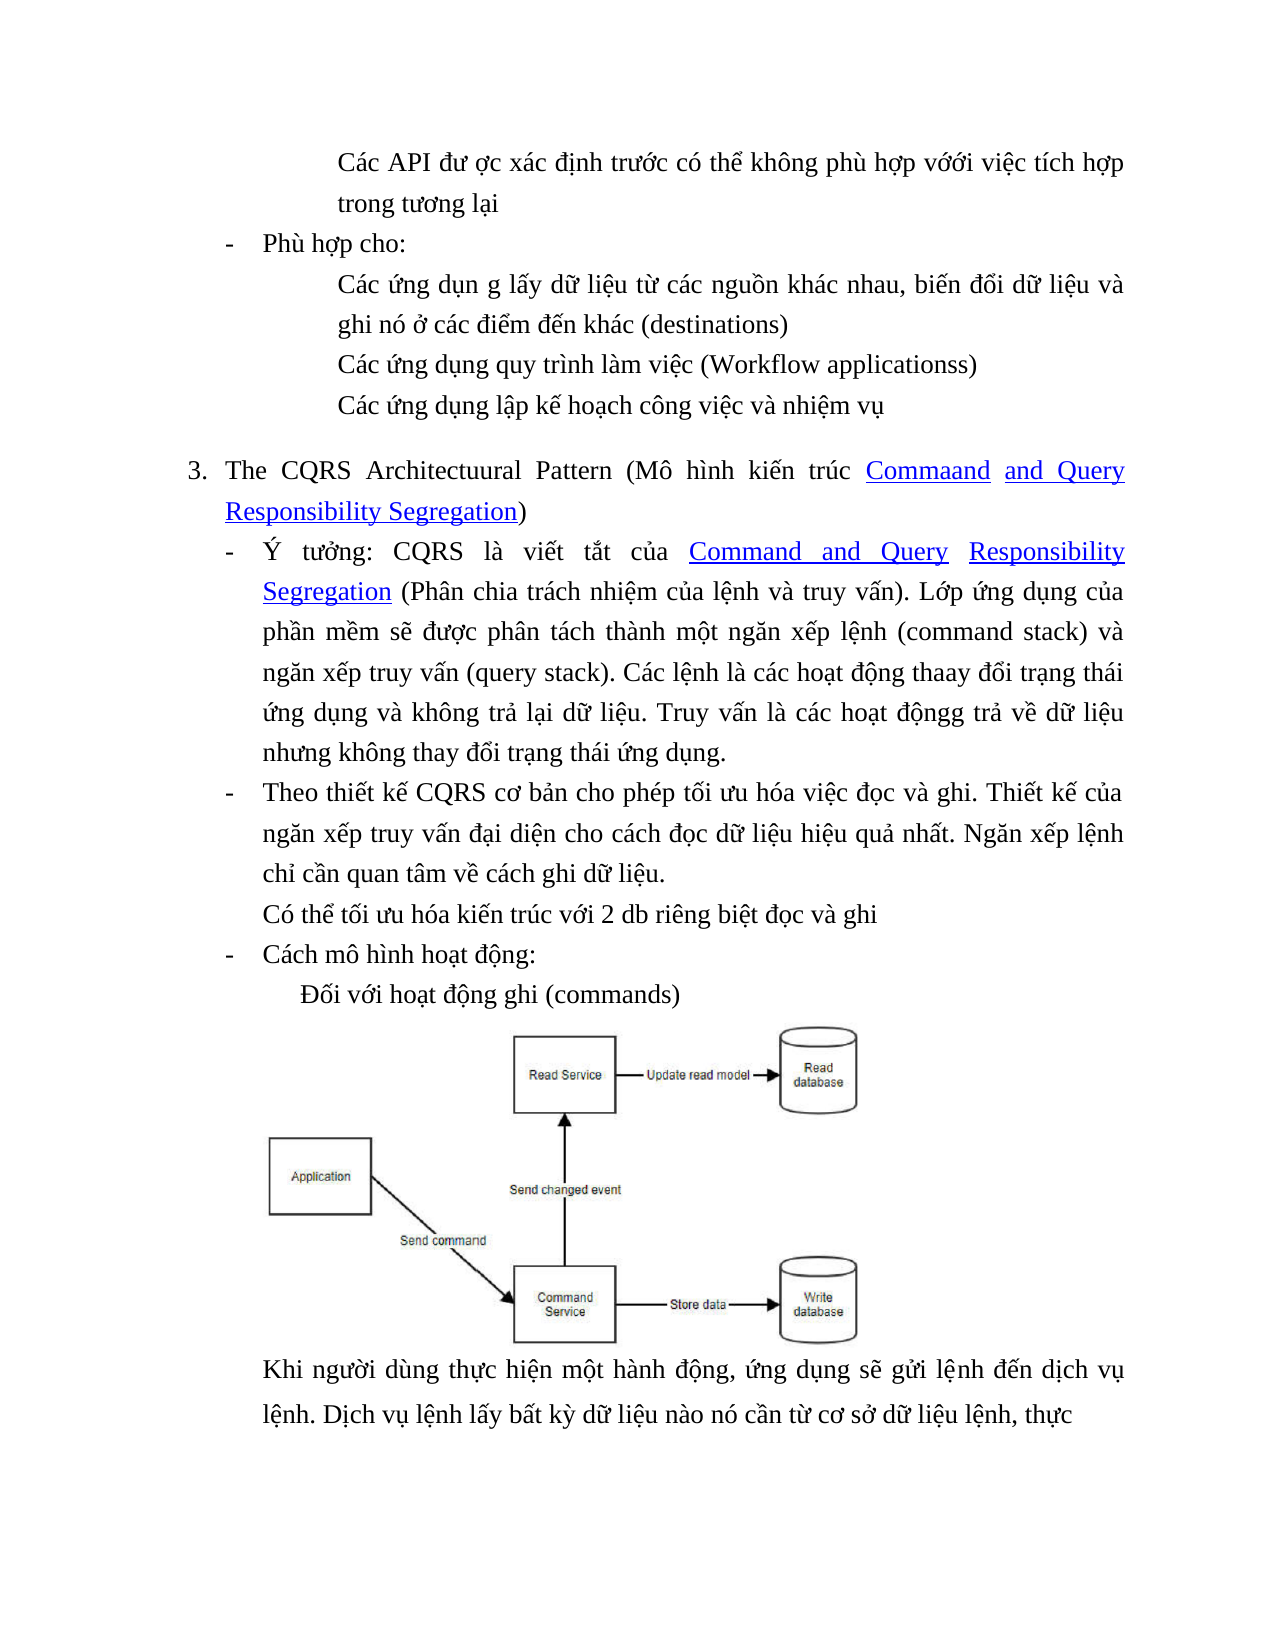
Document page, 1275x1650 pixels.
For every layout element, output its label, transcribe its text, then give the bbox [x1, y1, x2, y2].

text Khi người dùng thực hiện một hành động, ứng dụng sẽ gửi lệnh đến dịch vụ lệnh. Dịch vụ lệnh lấy bất kỳ dữ liệu nào nó cần từ cơ sở dữ liệu lệnh, thực [262, 1353, 1125, 1429]
list Các ứng dụn g lấy dữ liệu từ các nguồn khác nhau, biến đổi dữ liệu và ghi nó ở các điểm đến khác (destinations) [300, 268, 1125, 339]
list Các ứng dụng lập kế hoạch công việc và nhiệm vụ [300, 389, 1125, 420]
list Cách mô hình hoạt động: [225, 938, 1125, 969]
list Theo thiết kế CQRS cơ bản cho phép tối ưu hóa việc đọc và ghi. Thiết kế của ngăn xếp truy vấn đại diện cho cách đọc dữ liệu hiệu quả nhất. Ngăn xếp lệnh chỉ cần quan tâm về cách ghi dữ liệu. [225, 776, 1125, 888]
picture [262, 571, 1130, 1392]
text Có thể tối ưu hóa kiến trúc với 2 db riêng biệt đọc và ghi [262, 898, 1125, 929]
list Các ứng dụng quy trình làm việc (Workflow applicationss) [300, 349, 1125, 380]
list The CQRS Architectuural Pattern (Mô hình kiến trúc Commaand and Query Responsibility Segregation) [187, 454, 1125, 526]
list Ý tưởng: CQRS là viết tắt của Command and Query Responsibility Segregation (Phân chia trách nhiệm của lệnh và truy vấn). Lớp ứng dụng của phần mềm sẽ được phân tách thành một ngăn xếp lệnh (command stack) và ngăn xếp truy vấn (query stack). Các lệnh là các hoạt động thaay đổi trạng thái ứng dụng và không trả lại dữ liệu. Truy vấn là các hoạt độngg trả về dữ liệu nhưng không thay đổi trạng thái ứng dụng. [225, 535, 1125, 767]
list Đối với hoạt động ghi (commands) [262, 978, 1125, 1010]
list Các API đư ợc xác định trước có thể không phù hợp vớới việc tích hợp trong tương lại [300, 147, 1125, 218]
list Phù hợp cho: [225, 227, 1125, 258]
